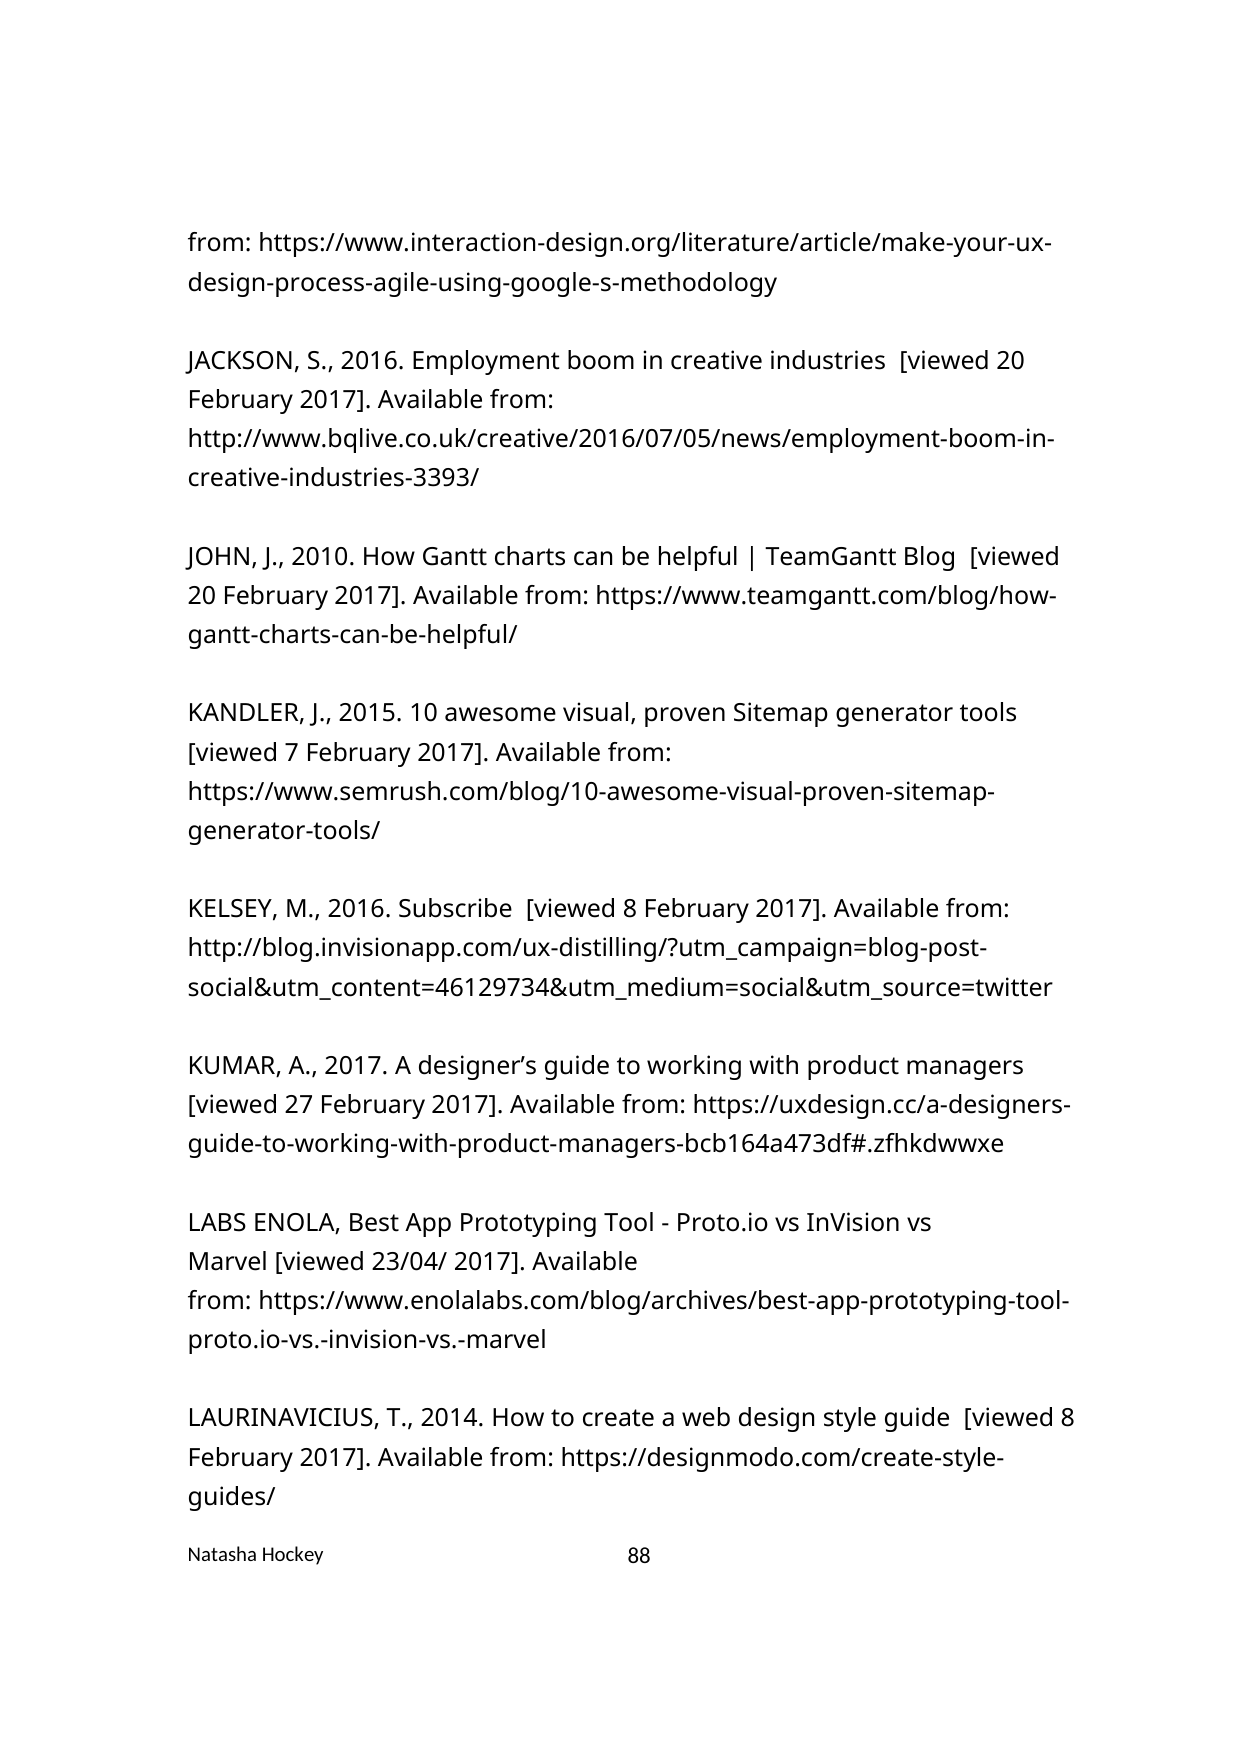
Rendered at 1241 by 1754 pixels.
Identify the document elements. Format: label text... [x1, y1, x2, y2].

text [187, 225, 1090, 298]
text KANDLER, J., 2015. 10 awesome visual, proven Sitemap generator tools [viewed 7 February 2017]. Available from: https://www.semrush.com/blog/10-awesome-visual-proven-sitemap-generator-tools/ [187, 695, 1090, 847]
text KUMAR, A., 2017. A designer’s guide to working with product managers [viewed 27 February 2017]. Available from: https://uxdesign.cc/a-designers-guide-to-working-with-product-managers-bcb164a473df#.zfhkdwwxe [187, 1047, 1090, 1160]
text LABS ENOLA, Best App Prototyping Tool - Proto.io vs InVision vs Marvel [viewed 23/04/ 2017]. Available from: https://www.enolalabs.com/blog/archives/best-app-prototyping-tool-proto.io-vs.-invision-vs.-marvel [187, 1204, 1090, 1356]
text JOHN, J., 2010. How Gantt charts can be helpful | TeamGantt Blog [viewed 20 February 2017]. Available from: https://www.teamgantt.com/blog/how-gantt-charts-can-be-helpful/ [187, 538, 1090, 651]
text LAURINAVICIUS, T., 2014. How to create a web design style guide [viewed 8 February 2017]. Available from: https://designmodo.com/create-style-guides/ [187, 1400, 1090, 1512]
text JACKSON, S., 2016. Employment boom in creative industries [viewed 20 February 2017]. Available from: http://www.bqlive.co.uk/creative/2016/07/05/news/employment-boom-in-creative-industries-3393/ [187, 342, 1090, 494]
text KELSEY, M., 2016. Subscribe [viewed 8 February 2017]. Available from: http://blog.invisionapp.com/ux-distilling/?utm_campaign=blog-post-social&utm_content=46129734&utm_medium=social&utm_source=twitter [187, 891, 1090, 1003]
